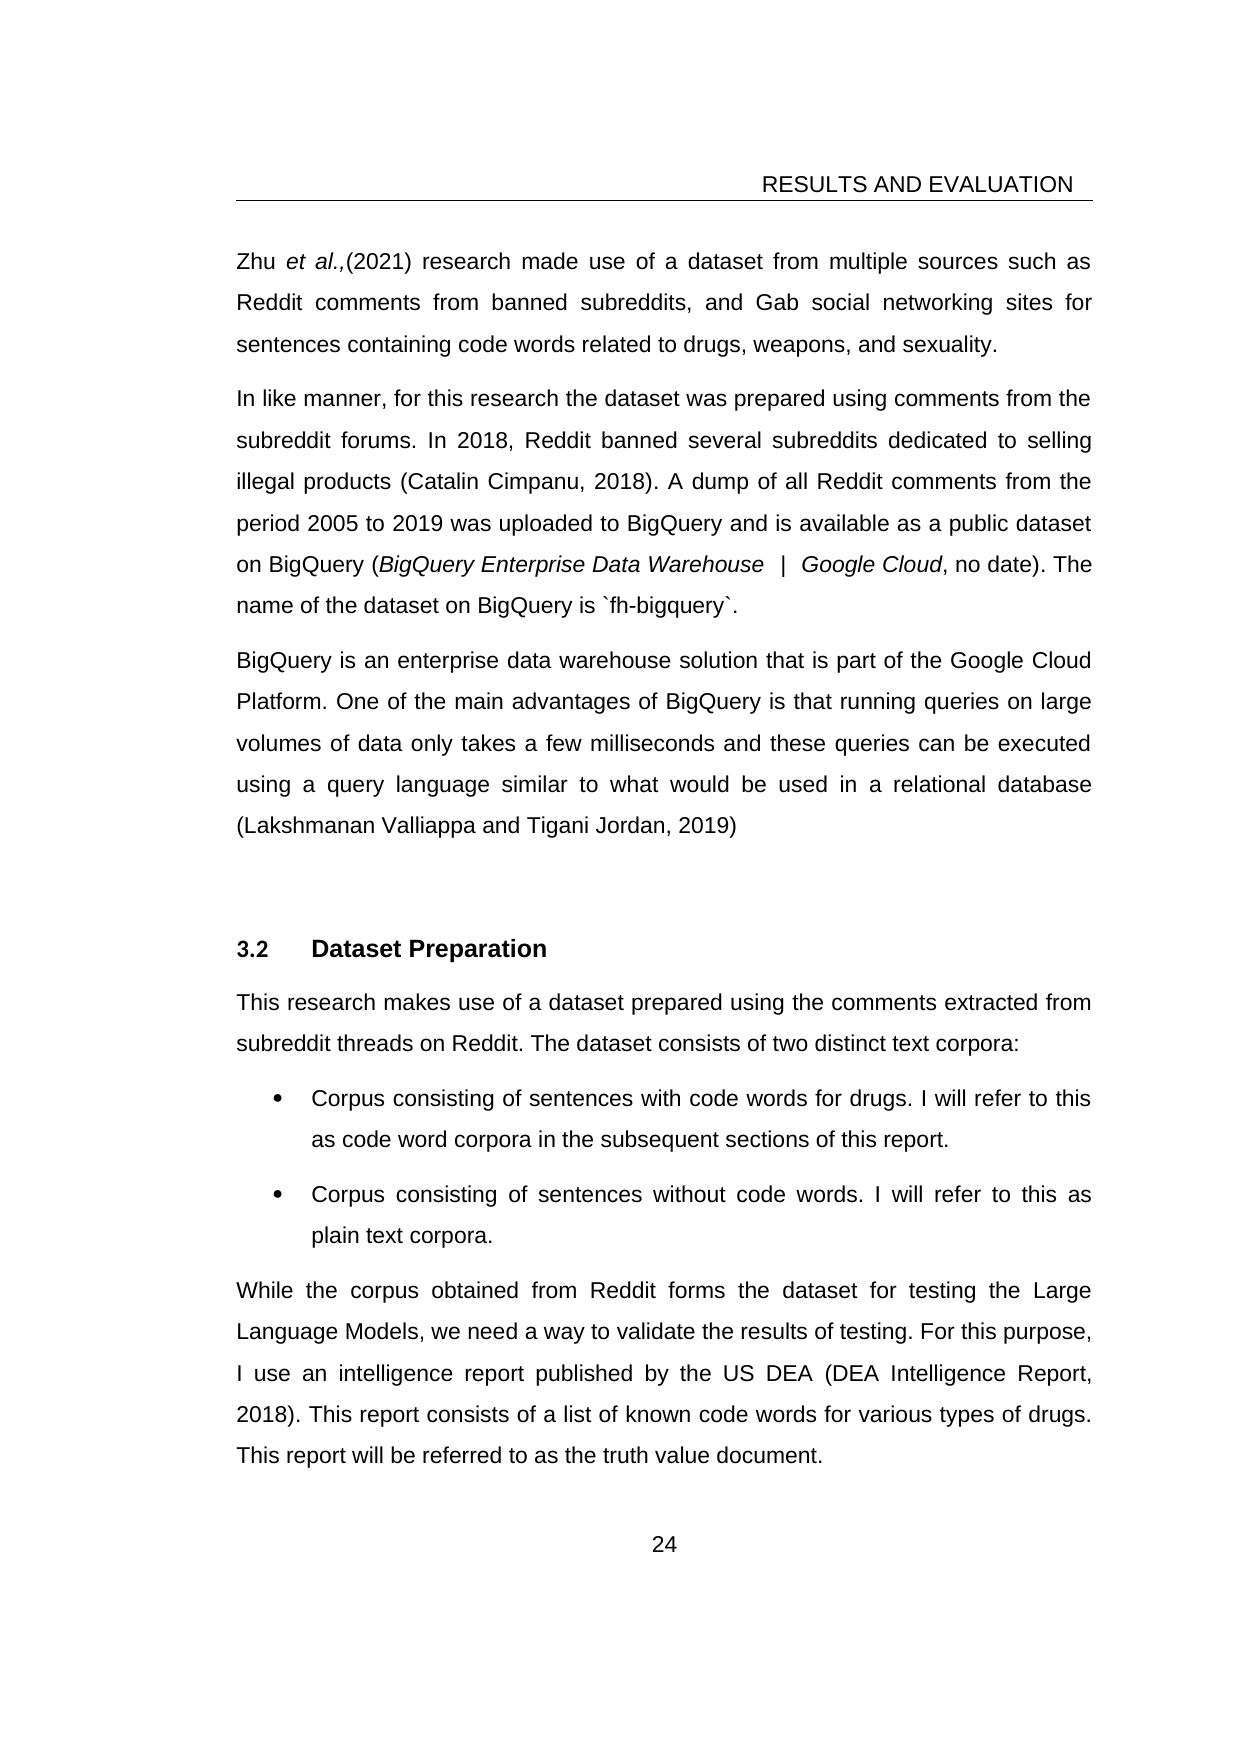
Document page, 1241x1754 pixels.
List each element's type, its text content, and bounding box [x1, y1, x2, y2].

text BigQuery is an enterprise data warehouse solution that is part of the Google Cloud Platform. One of the main advantages of BigQuery is that running queries on large volumes of data only takes a few milliseconds and these queries can be executed using a query language similar to what would be used in a relational database [236, 647, 1092, 839]
text While the corpus obtained from Reddit forms the dataset for testing the Large Language Models, we need a way to validate the results of testing. For this purpose, I use an intelligence report published by the US DEA . This report consists of a list of known code words for various types of drugs. This report will be referred to as the truth value document. [236, 1277, 1092, 1469]
text In like manner, for this research the dataset was prepared using comments from the subreddit forums. In 2018, Reddit banned several subreddits dedicated to selling illegal products . A dump of all Reddit comments from the period 2005 to 2019 was uploaded to BigQuery and is available as a public dataset on BigQuery . The name of the dataset on BigQuery is `fh-bigquery`. [236, 385, 1092, 618]
text This research makes use of a dataset prepared using the comments extracted from subreddit threads on Reddit. The dataset consists of two distinct text corpora: [236, 989, 1092, 1057]
subtitle Dataset Preparation [236, 933, 1092, 964]
list Corpus consisting of sentences without code words. I will refer to this as plain text corpora. [274, 1181, 1092, 1249]
text Zhu et al., research made use of a dataset from multiple sources such as Reddit comments from banned subreddits, and Gab social networking sites for sentences containing code words related to drugs, weapons, and sexuality. [236, 248, 1092, 357]
list Corpus consisting of sentences with code words for drugs. I will refer to this as code word corpora in the subsequent sections of this report. [274, 1085, 1092, 1153]
